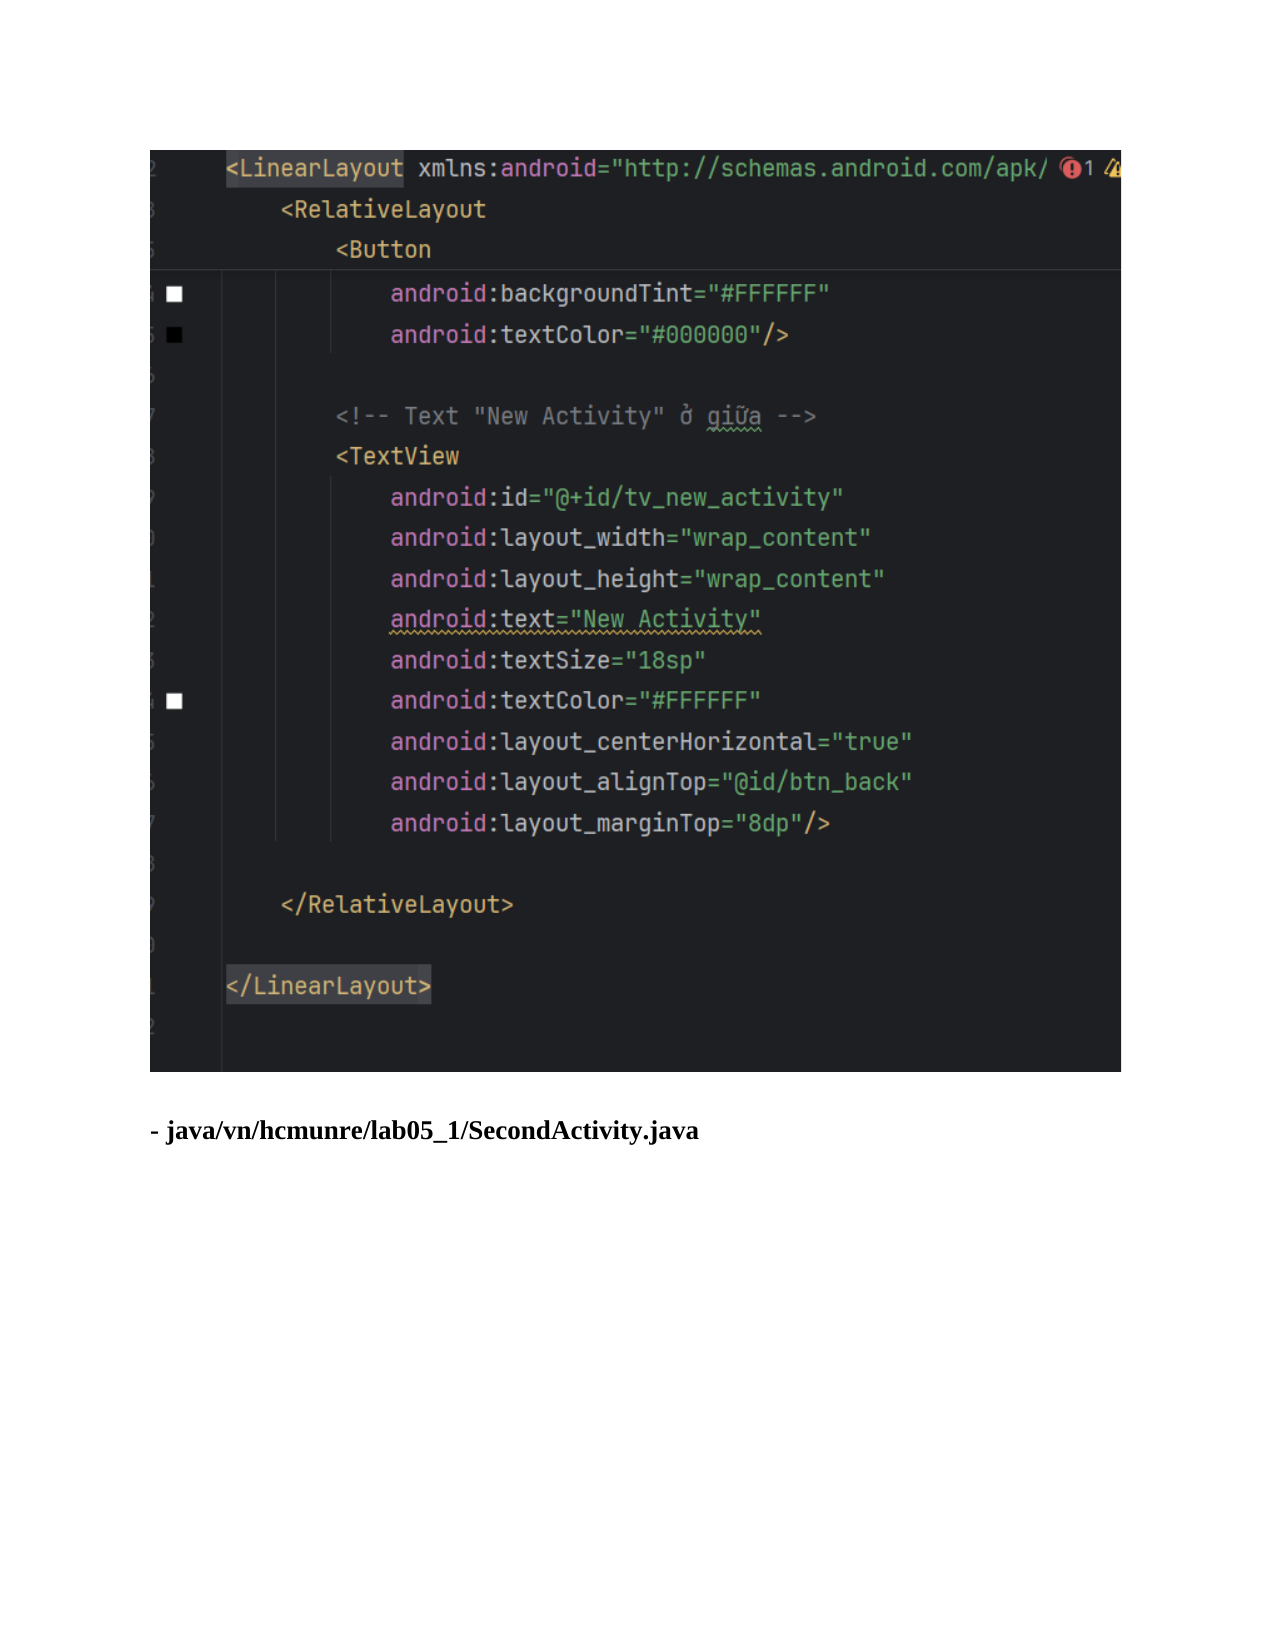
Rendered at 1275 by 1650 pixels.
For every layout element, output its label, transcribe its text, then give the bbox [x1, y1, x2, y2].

picture [150, 150, 1122, 1072]
text - java/vn/hcmunre/lab05_1/SecondActivity.java [150, 1114, 1125, 1146]
